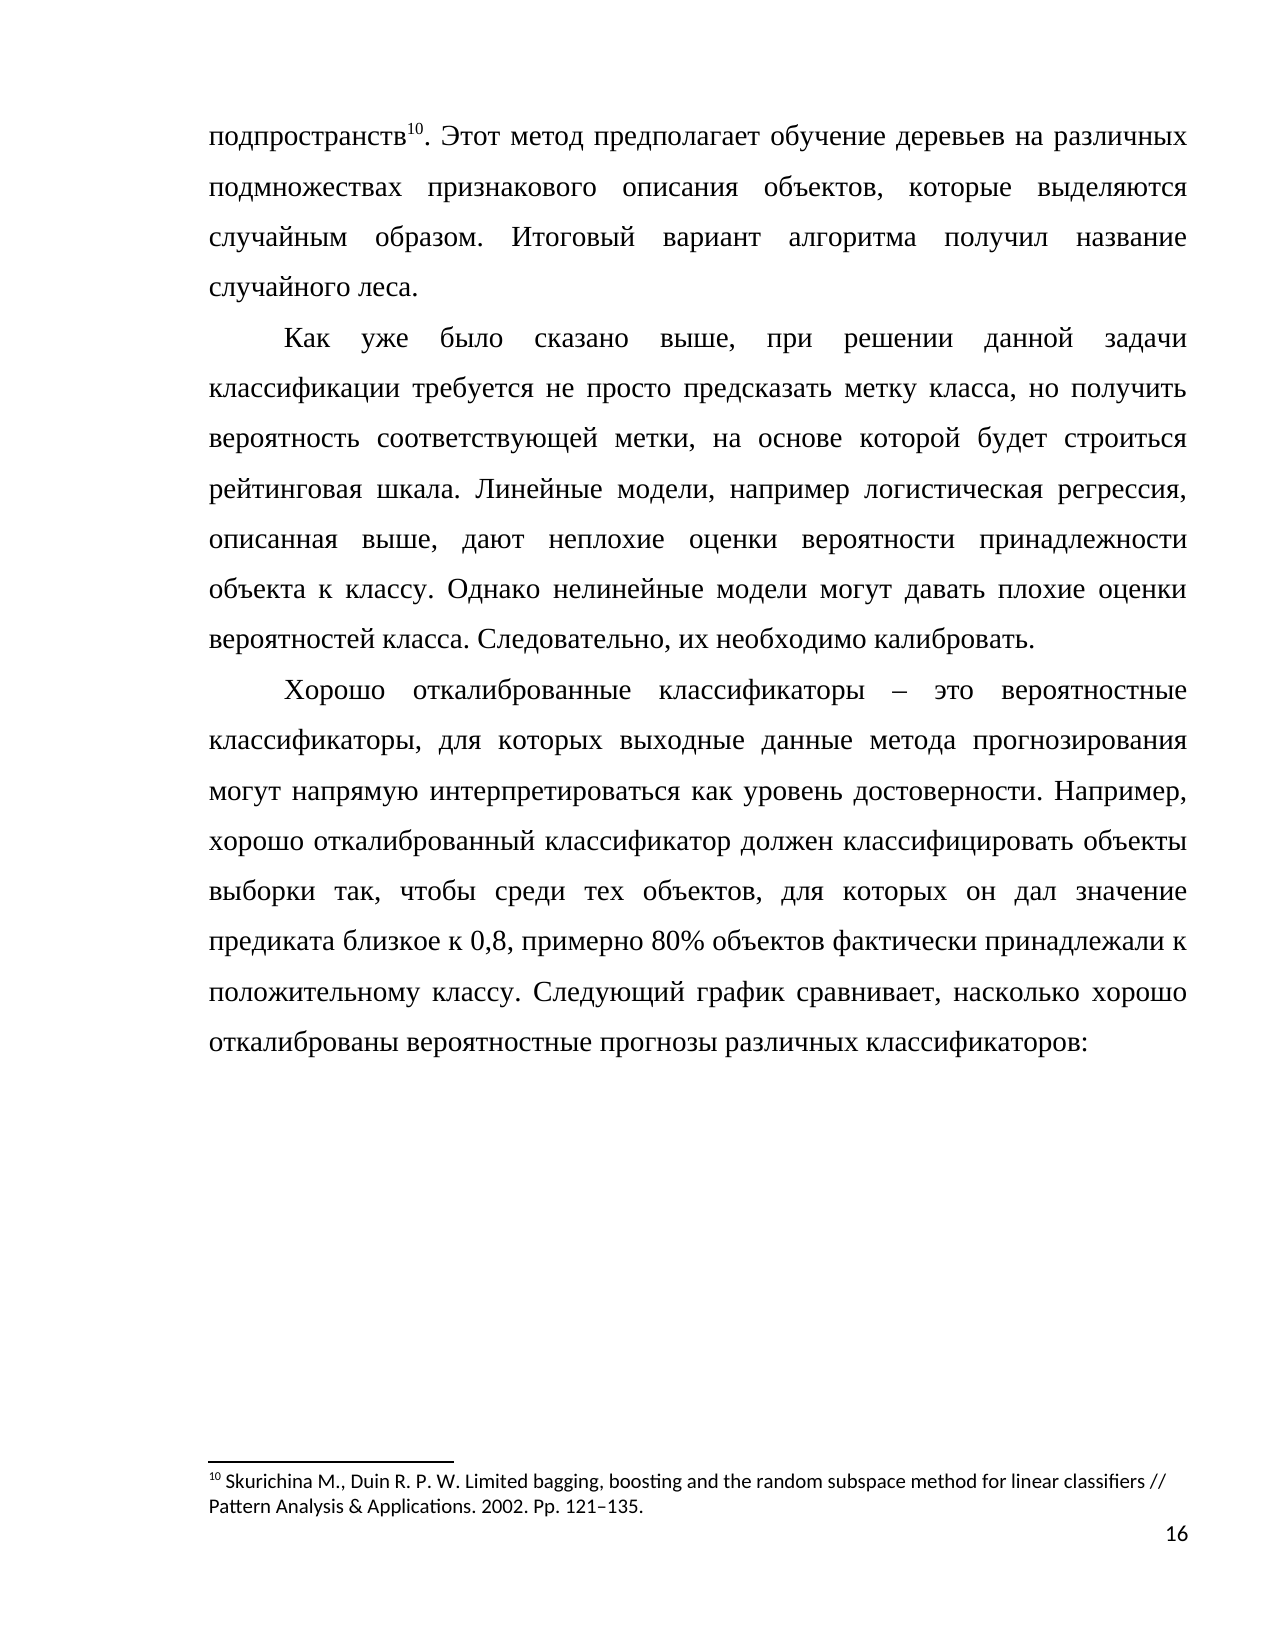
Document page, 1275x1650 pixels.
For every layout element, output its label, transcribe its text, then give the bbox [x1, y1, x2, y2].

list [208, 118, 1188, 303]
text Как уже было сказано выше, при решении данной задачи классификации требуется не просто предсказать метку класса, но получить вероятность соответствующей метки, на основе которой будет строиться рейтинговая шкала. Линейные модели, например логистическая регрессия, описанная выше, дают неплохие оценки вероятности принадлежности объекта к классу. Однако нелинейные модели могут давать плохие оценки вероятностей класса. Следовательно, их необходимо калибровать. [208, 320, 1188, 655]
text Хорошо откалиброванные классификаторы – это вероятностные классификаторы, для которых выходные данные метода прогнозирования могут напрямую интерпретироваться как уровень достоверности. Например, хорошо откалиброванный классификатор должен классифицировать объекты выборки так, чтобы среди тех объектов, для которых он дал значение предиката близкое к 0,8, примерно 80% объектов фактически принадлежали к положительному классу. Следующий график сравнивает, насколько хорошо откалиброваны вероятностные прогнозы различных классификаторов: [208, 672, 1188, 1058]
